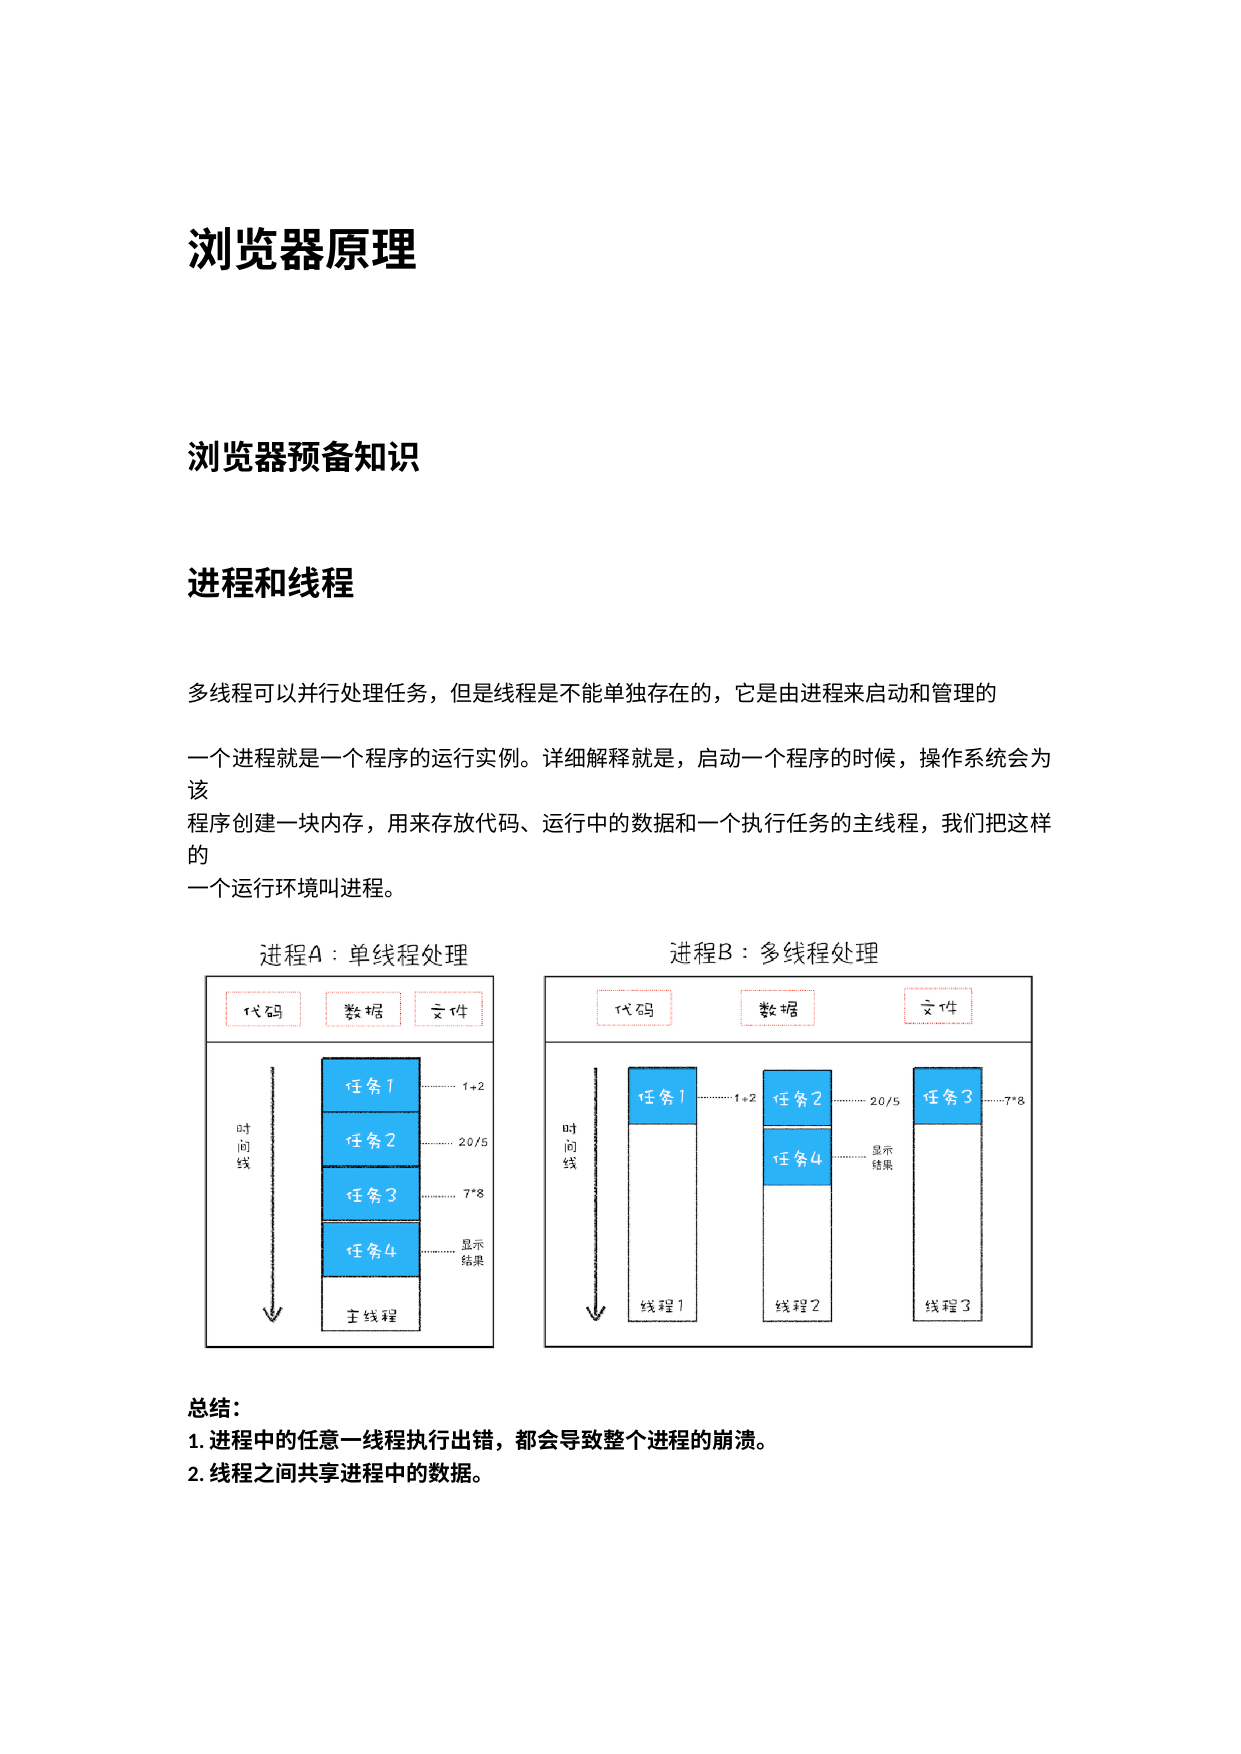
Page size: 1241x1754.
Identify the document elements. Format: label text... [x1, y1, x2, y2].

text 程序创建一块内存，用来存放代码、运行中的数据和一个执行任务的主线程，我们把这样的 [187, 806, 1053, 871]
text 一个进程就是一个程序的运行实例。详细解释就是，启动一个程序的时候，操作系统会为该 [187, 741, 1053, 806]
subtitle 进程和线程 [187, 549, 1053, 614]
list 进程中的任意一线程执行出错，都会导致整个进程的崩溃。 [187, 1423, 1053, 1456]
text 总结： [187, 1391, 1053, 1423]
picture [187, 935, 1052, 1357]
list 线程之间共享进程中的数据。 [187, 1456, 1053, 1488]
subtitle 浏览器预备知识 [187, 422, 1053, 487]
subtitle 浏览器原理 [187, 197, 1053, 295]
text 一个运行环境叫进程。 [187, 871, 1053, 903]
text 多线程可以并行处理任务，但是线程是不能单独存在的，它是由进程来启动和管理的 [187, 676, 1053, 708]
